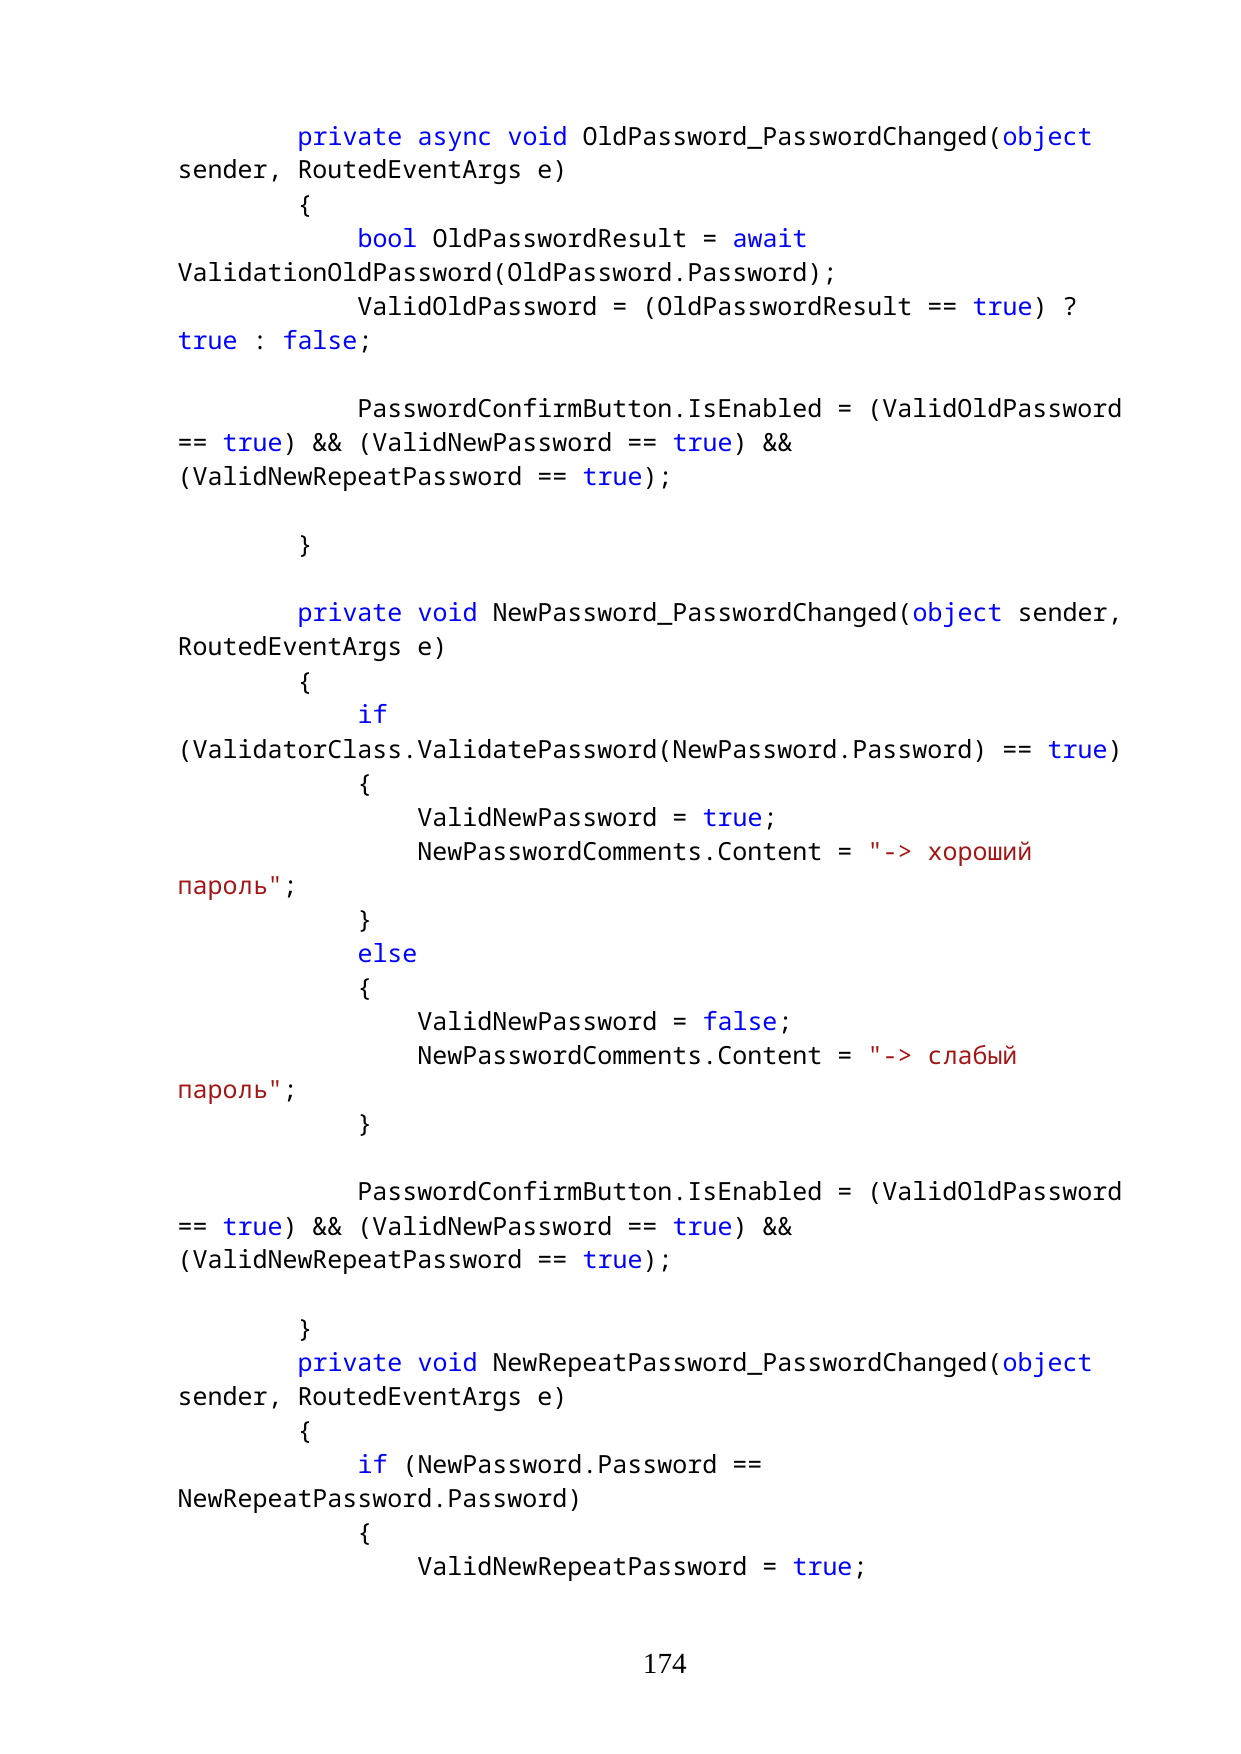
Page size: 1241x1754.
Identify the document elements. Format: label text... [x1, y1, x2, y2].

text ValidNewPassword = false; [177, 1004, 1152, 1038]
text } [177, 1106, 1152, 1140]
text ValidNewPassword = true; [177, 799, 1152, 833]
text if (ValidatorClass.ValidatePassword(NewPassword.Password) == true) [177, 697, 1152, 765]
text NewPasswordComments.Content = "-> слабый пароль"; [177, 1038, 1152, 1106]
text ValidOldPassword = (OldPasswordResult == true) ? true : false; [177, 288, 1152, 357]
text private void NewPassword_PasswordChanged(object sender, RoutedEventArgs e) [177, 595, 1152, 663]
text NewPasswordComments.Content = "-> хороший пароль"; [177, 833, 1152, 902]
text } [177, 902, 1152, 936]
text { [177, 1515, 1152, 1549]
text private void NewRepeatPassword_PasswordChanged(object sender, RoutedEventArgs e) [177, 1344, 1152, 1412]
text private async void OldPassword_PasswordChanged(object sender, RoutedEventArgs e) [177, 118, 1152, 186]
text ValidNewRepeatPassword = true; [177, 1549, 1152, 1583]
text { [177, 970, 1152, 1004]
text { [177, 1412, 1152, 1447]
text { [177, 186, 1152, 220]
text PasswordConfirmButton.IsEnabled = (ValidOldPassword == true) && (ValidNewPassword == true) && (ValidNewRepeatPassword == true); [177, 1174, 1152, 1276]
text { [177, 663, 1152, 697]
text } [177, 1310, 1152, 1344]
text if (NewPassword.Password == NewRepeatPassword.Password) [177, 1447, 1152, 1515]
text PasswordConfirmButton.IsEnabled = (ValidOldPassword == true) && (ValidNewPassword == true) && (ValidNewRepeatPassword == true); [177, 391, 1152, 493]
text { [177, 765, 1152, 799]
text bool OldPasswordResult = await ValidationOldPassword(OldPassword.Password); [177, 220, 1152, 288]
text } [177, 527, 1152, 561]
text else [177, 936, 1152, 970]
